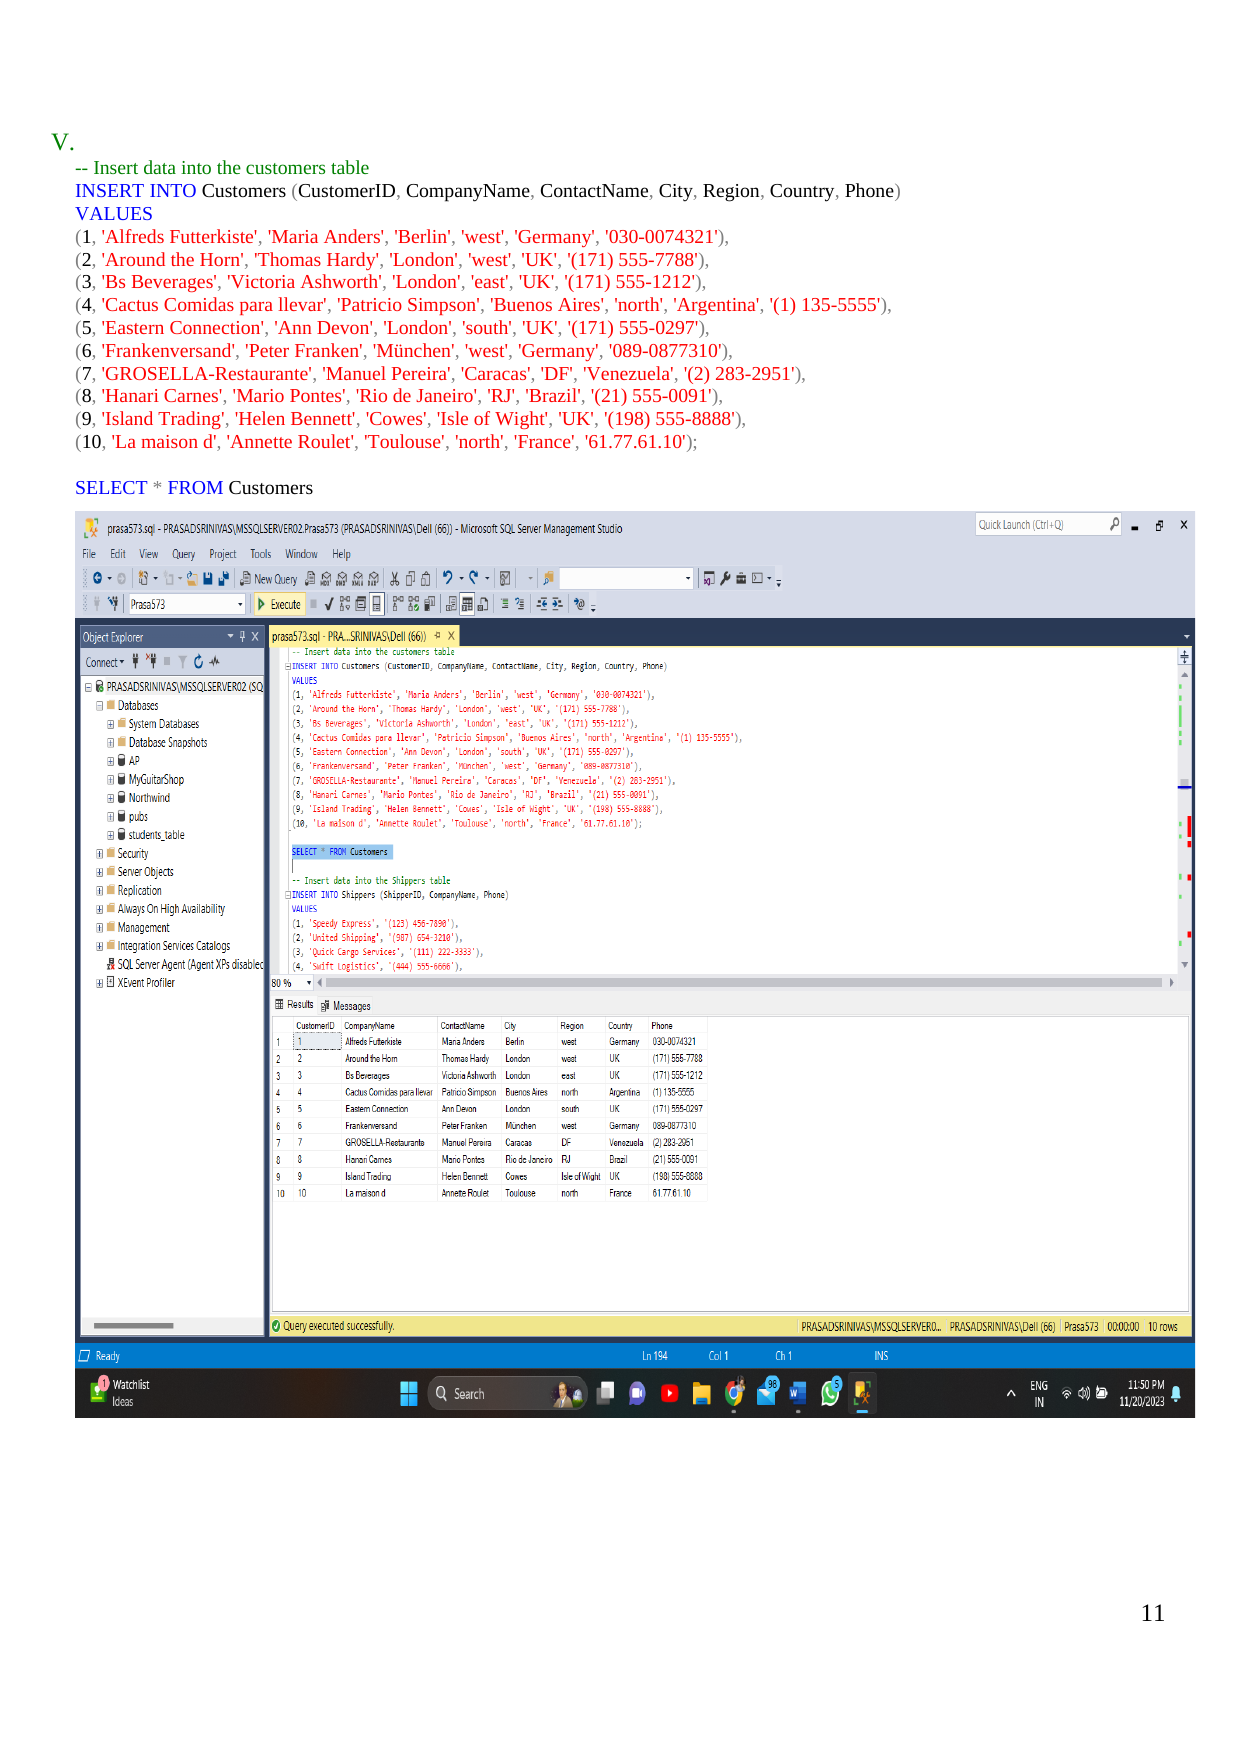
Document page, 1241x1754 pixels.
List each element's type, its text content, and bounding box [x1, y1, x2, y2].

text (1, 'Alfreds Futterkiste', 'Maria Anders', 'Berlin', 'west', 'Germany', '030-0074321'), [75, 225, 1165, 247]
picture [75, 511, 1196, 1418]
text (3, 'Bs Beverages', 'Victoria Ashworth', 'London', 'east', 'UK', '(171) 555-1212'), [75, 270, 1165, 293]
text (4, 'Cactus Comidas para llevar', 'Patricio Simpson', 'Buenos Aires', 'north', 'Argentina', '(1) 135-5555'), [75, 293, 1165, 316]
text (7, 'GROSELLA-Restaurante', 'Manuel Pereira', 'Caracas', 'DF', 'Venezuela', '(2) 283-2951'), [75, 362, 1165, 384]
text VALUES [75, 202, 1165, 225]
text INSERT INTO Customers (CustomerID, CompanyName, ContactName, City, Region, Country, Phone) [75, 179, 1165, 202]
text (9, 'Island Trading', 'Helen Bennett', 'Cowes', 'Isle of Wight', 'UK', '(198) 555-8888'), [75, 407, 1165, 430]
text (6, 'Frankenversand', 'Peter Franken', 'München', 'west', 'Germany', '089-0877310'), [75, 339, 1165, 362]
text (2, 'Around the Horn', 'Thomas Hardy', 'London', 'west', 'UK', '(171) 555-7788'), [75, 247, 1165, 270]
text (10, 'La maison d', 'Annette Roulet', 'Toulouse', 'north', 'France', '61.77.61.10'); [75, 430, 1165, 453]
text -- Insert data into the customers table [75, 156, 1165, 179]
text (5, 'Eastern Connection', 'Ann Devon', 'London', 'south', 'UK', '(171) 555-0297'), [75, 316, 1165, 339]
text SELECT * FROM Customers [75, 476, 1165, 498]
text (8, 'Hanari Carnes', 'Mario Pontes', 'Rio de Janeiro', 'RJ', 'Brazil', '(21) 555-0091'), [75, 384, 1165, 407]
